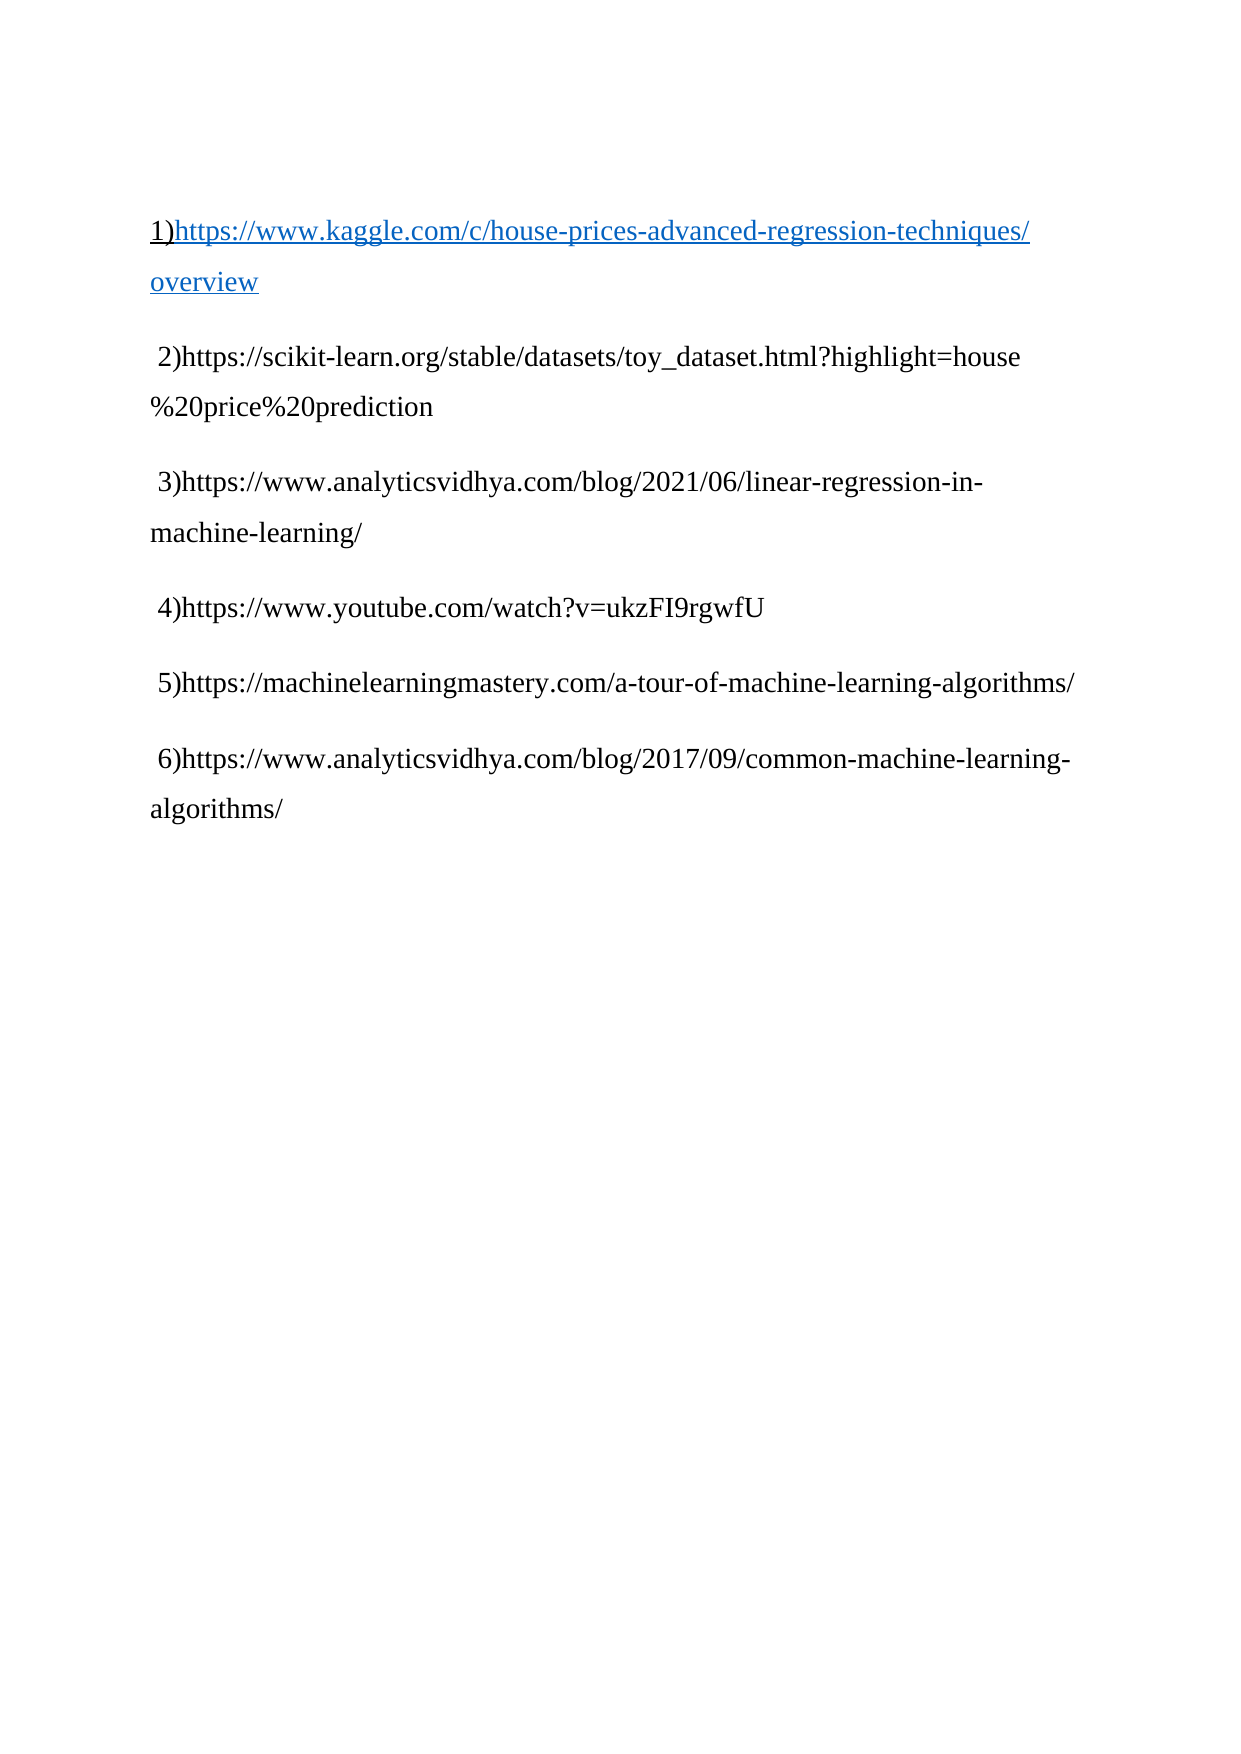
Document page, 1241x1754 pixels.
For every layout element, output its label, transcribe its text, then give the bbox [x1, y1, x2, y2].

text 2)https://scikit-learn.org/stable/datasets/toy_dataset.html?highlight=house%20price%20prediction [150, 339, 1090, 423]
text 5)https://machinelearningmastery.com/a-tour-of-machine-learning-algorithms/ [150, 666, 1090, 699]
text 3)https://www.analyticsvidhya.com/blog/2021/06/linear-regression-in-machine-learning/ [150, 464, 1090, 548]
text 4)https://www.youtube.com/watch?v=ukzFI9rgwfU [150, 590, 1090, 624]
text 1)https://www.kaggle.com/c/house-prices-advanced-regression-techniques/overview [150, 213, 1090, 297]
text 6)https://www.analyticsvidhya.com/blog/2017/09/common-machine-learning-algorithms/ [150, 741, 1090, 825]
